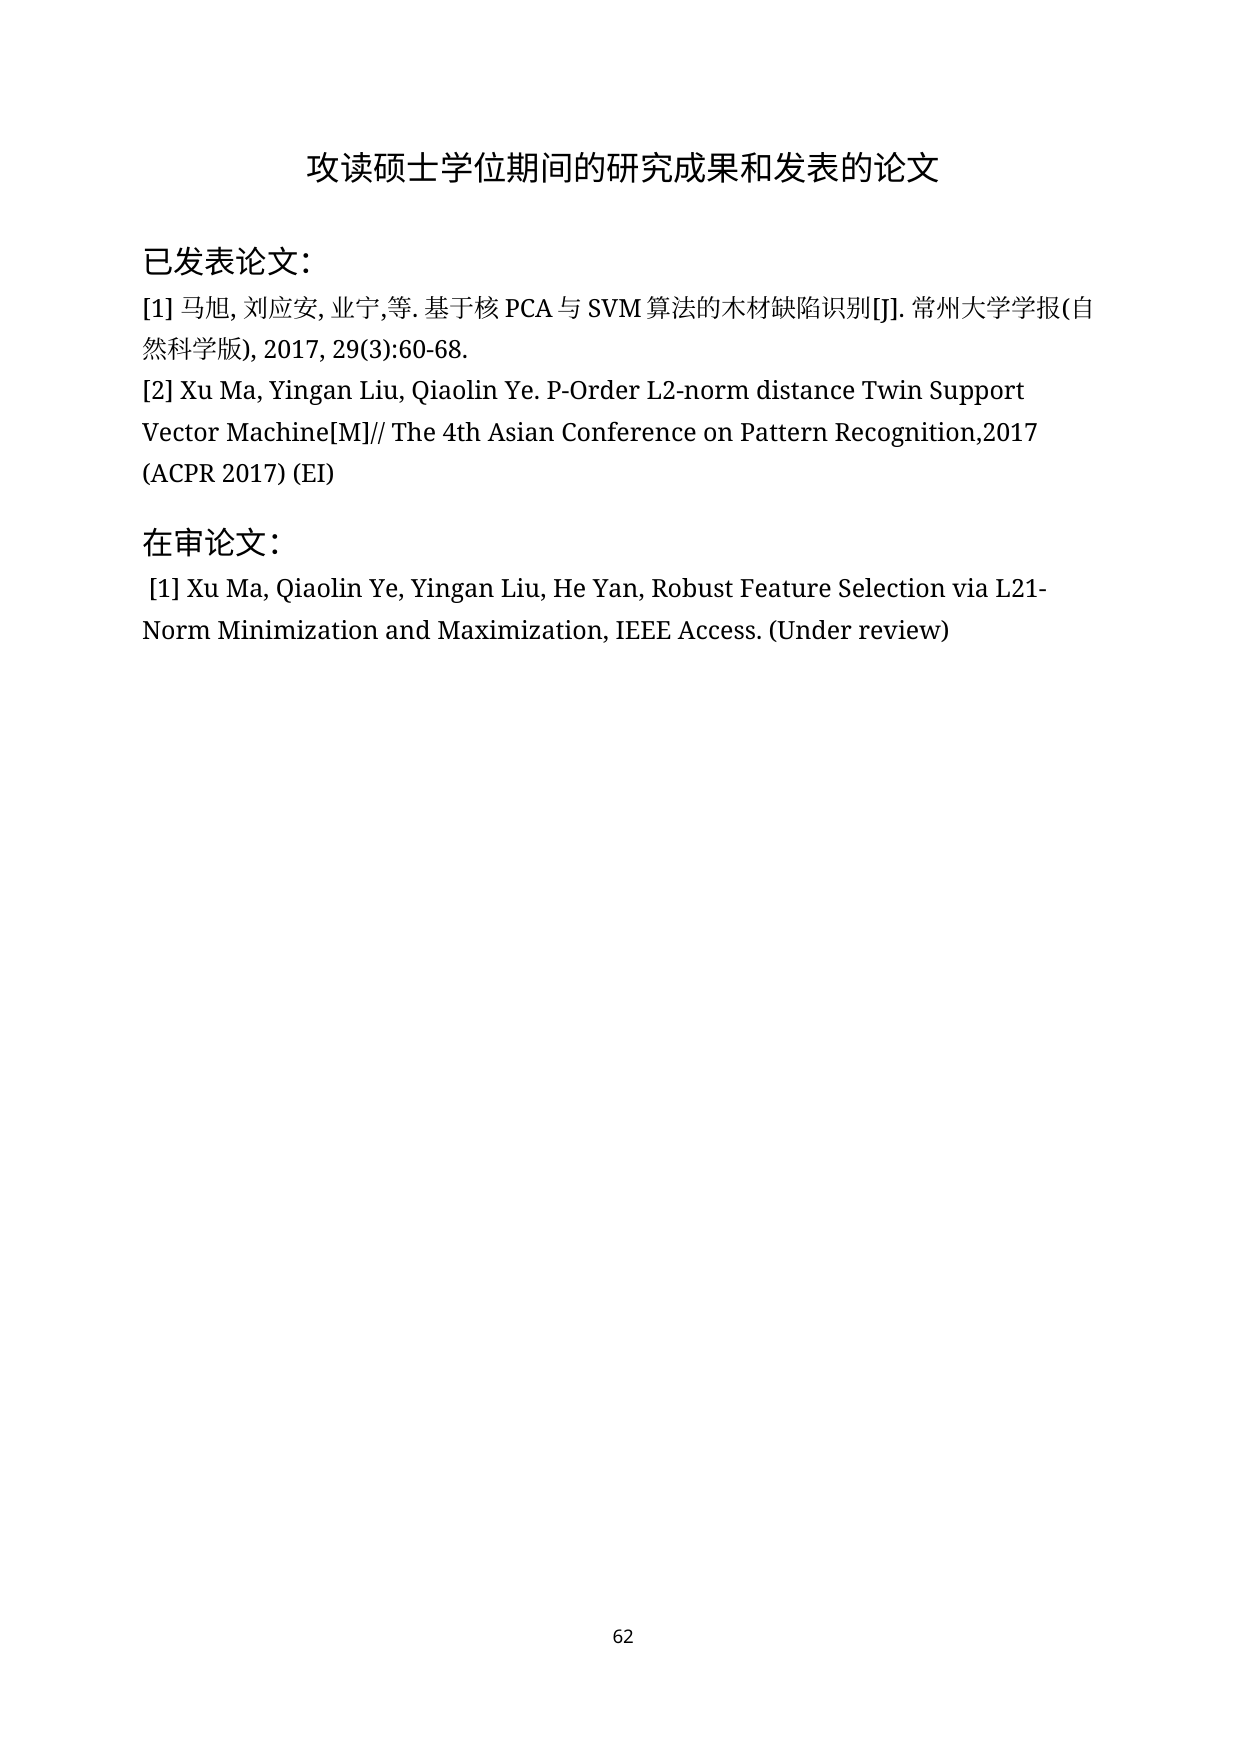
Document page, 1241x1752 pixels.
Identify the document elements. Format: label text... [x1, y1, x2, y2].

text 在审论文： [142, 515, 1104, 567]
text [1] 马旭, 刘应安, 业宁,等. 基于核PCA与SVM算法的木材缺陷识别[J]. 常州大学学报(自然科学版), 2017, 29(3):60-68. [142, 286, 1104, 369]
text [1] Xu Ma, Qiaolin Ye, Yingan Liu, He Yan, Robust Feature Selection via L21-Norm Minimization and Maximization, IEEE Access. (Under review) [142, 567, 1104, 650]
text [2] Xu Ma, Yingan Liu, Qiaolin Ye. P-Order L2-norm distance Twin Support Vector Machine[M]// The 4th Asian Conference on Pattern Recognition,2017 (ACPR 2017) (EI) [142, 369, 1104, 494]
text 攻读硕士学位期间的研究成果和发表的论文 [142, 140, 1104, 192]
text 已发表论文： [142, 233, 1104, 286]
